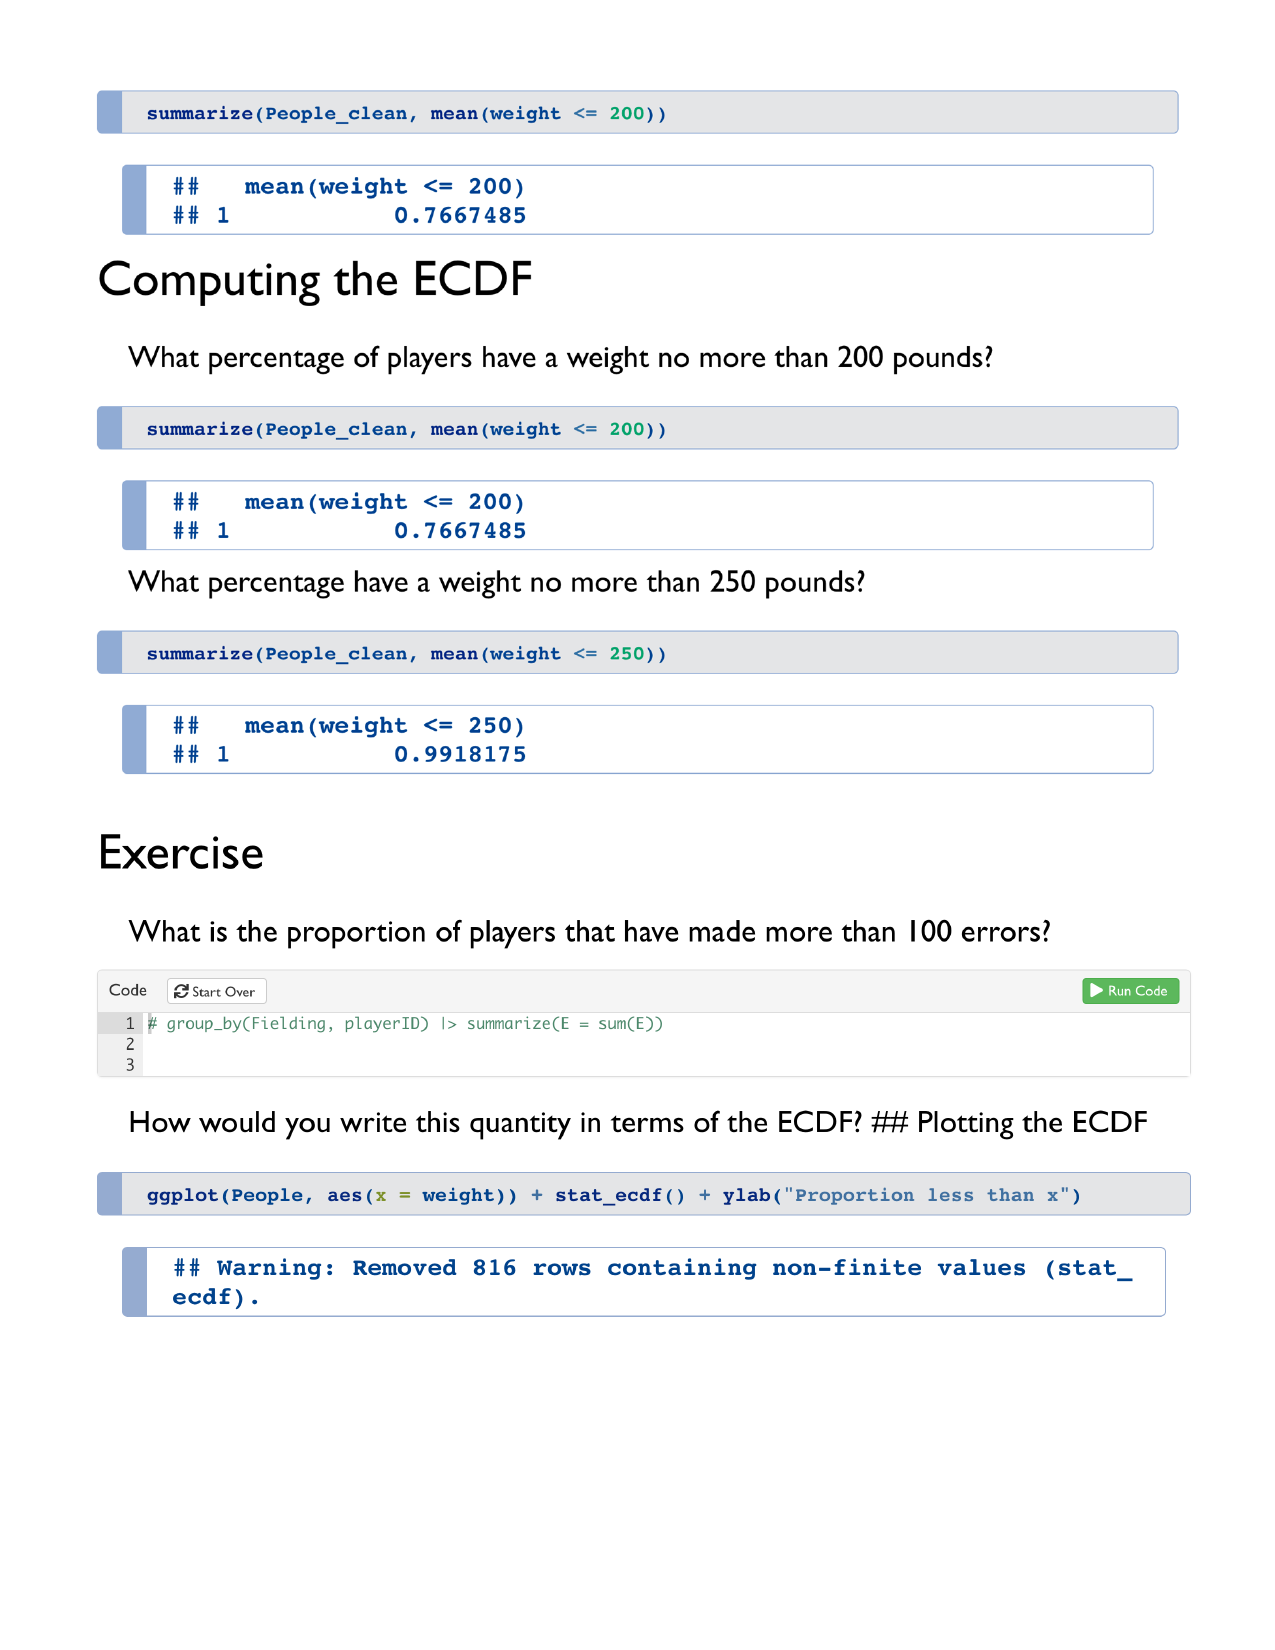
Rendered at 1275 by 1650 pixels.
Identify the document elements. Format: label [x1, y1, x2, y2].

picture [75, 75, 1200, 789]
picture [75, 819, 1200, 1329]
